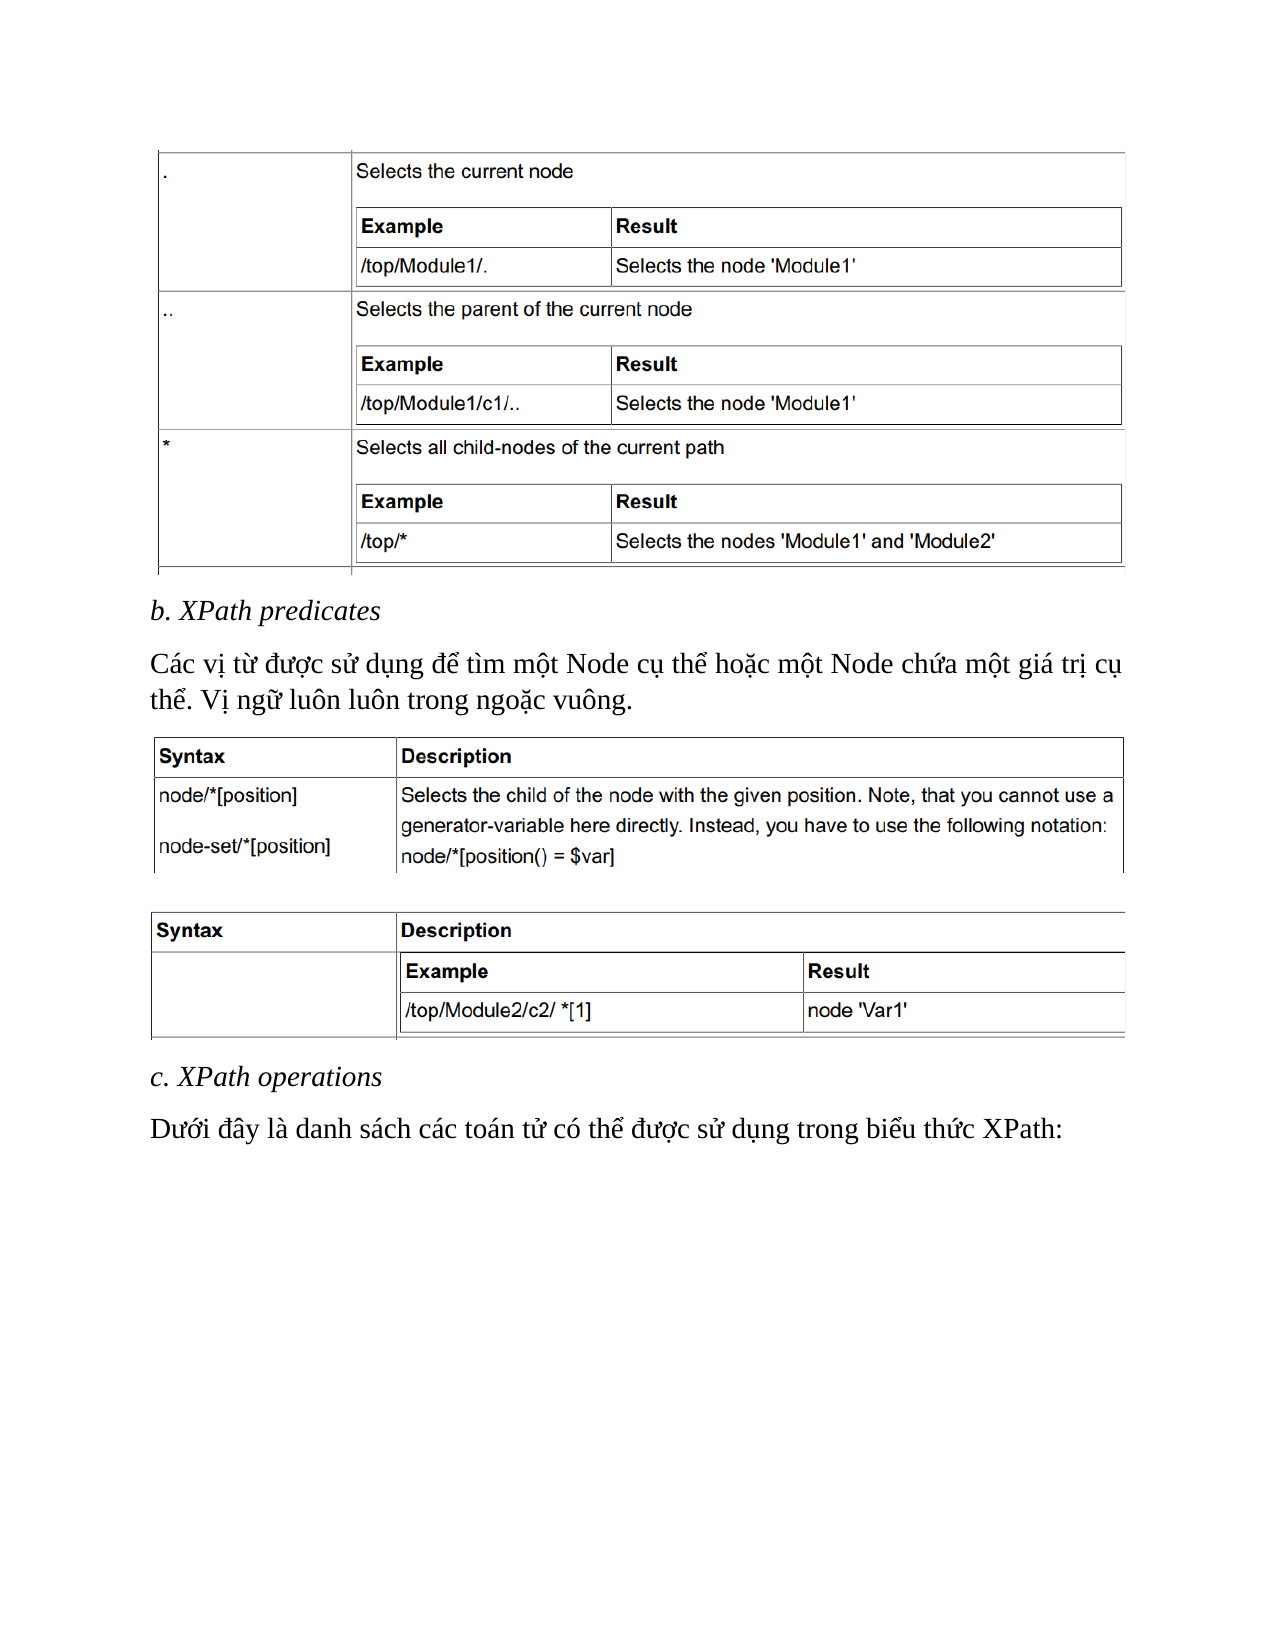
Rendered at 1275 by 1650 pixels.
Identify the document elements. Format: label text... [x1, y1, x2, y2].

picture [150, 735, 1125, 891]
text c. XPath operations [150, 1059, 1125, 1092]
picture [150, 909, 1125, 1040]
text b. XPath predicates [150, 593, 1125, 627]
picture [150, 150, 1125, 575]
text Dưới đây là danh sách các toán tử có thể được sử dụng trong biểu thức XPath: [150, 1111, 1125, 1145]
text Các vị từ được sử dụng để tìm một Node cụ thể hoặc một Node chứa một giá trị cụ thể. Vị ngữ luôn luôn trong ngoặc vuông. [150, 646, 1125, 716]
